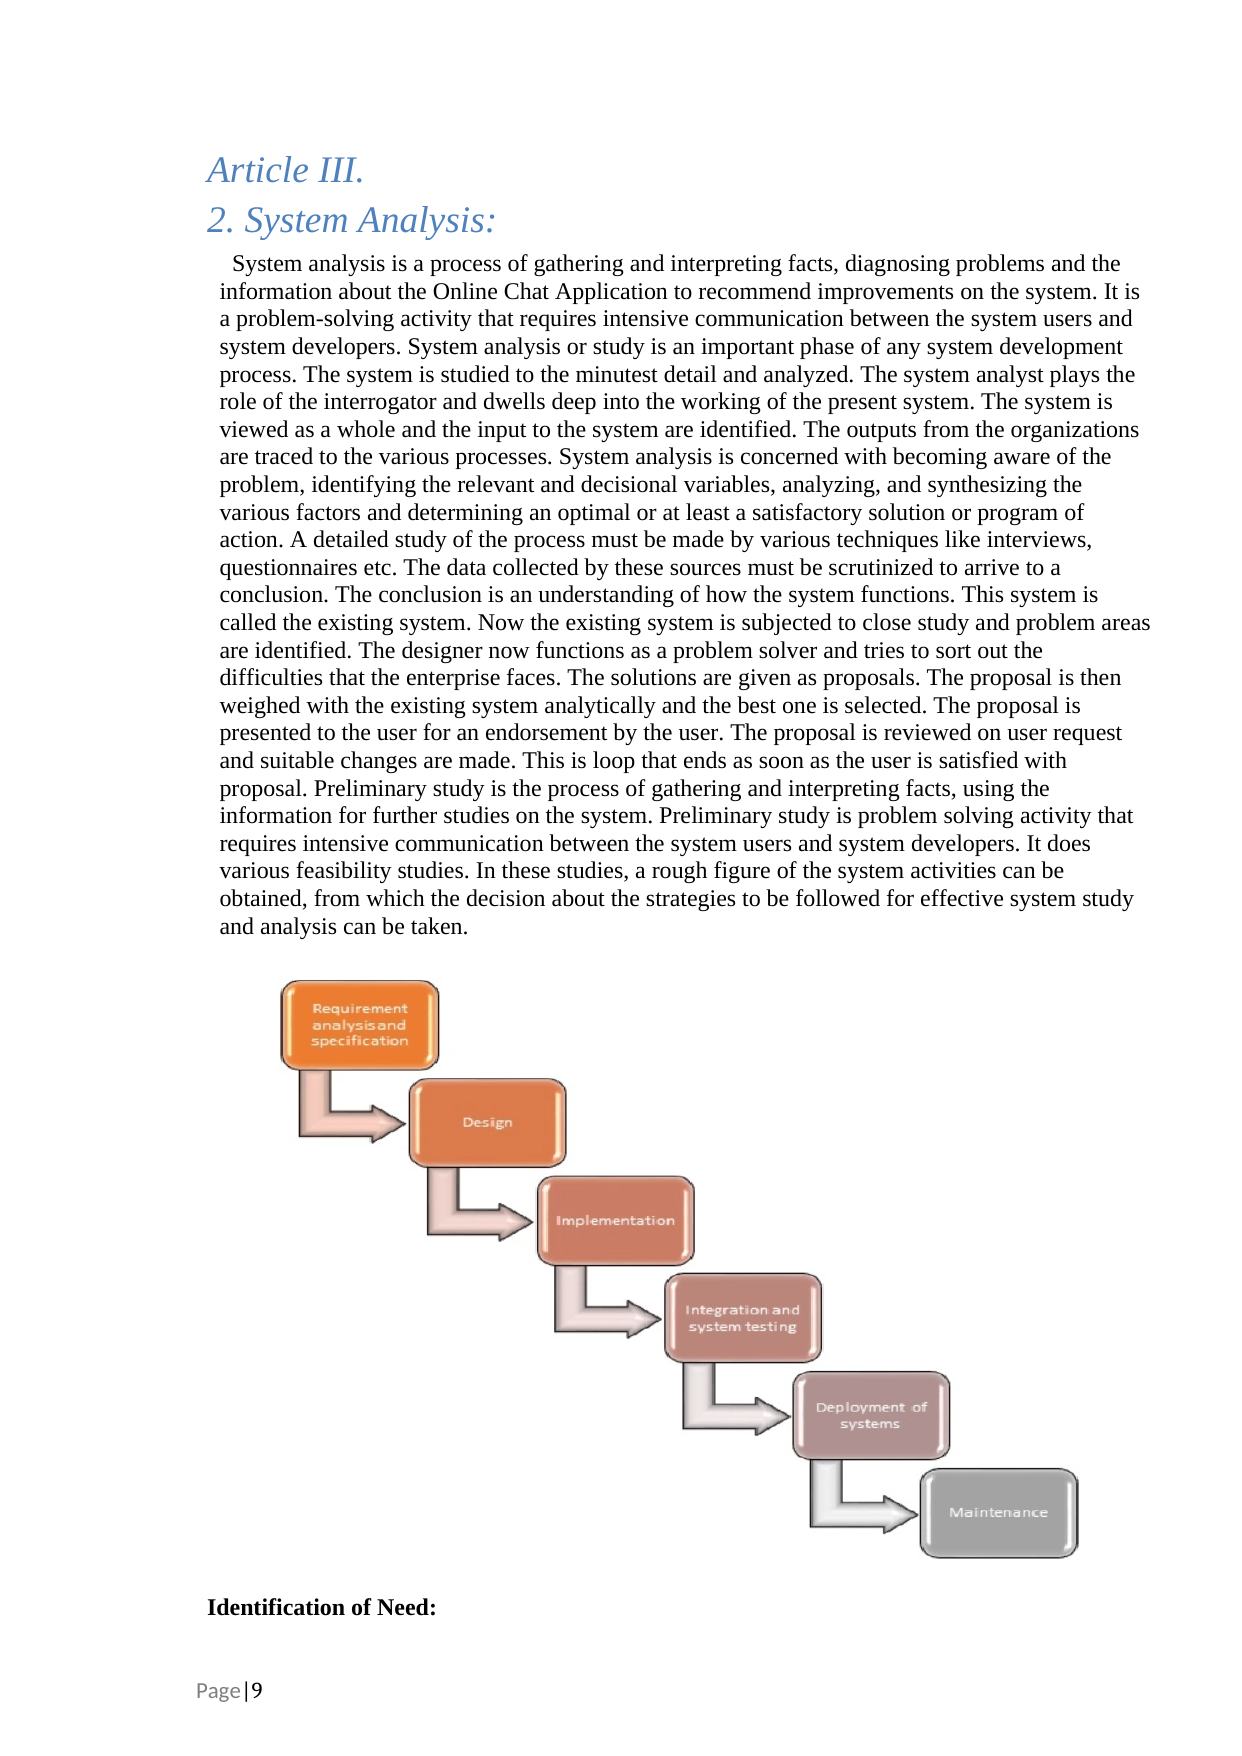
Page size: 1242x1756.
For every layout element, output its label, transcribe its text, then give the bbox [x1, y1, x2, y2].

subtitle System analysis is a process of gathering and interpreting facts, diagnosing problems and the information about the Online Chat Application to recommend improvements on the system. It is a problem-solving activity that requires intensive communication between the system users and system developers. System analysis or study is an important phase of any system development process. The system is studied to the minutest detail and analyzed. The system analyst plays the role of the interrogator and dwells deep into the working of the present system. The system is viewed as a whole and the input to the system are identified. The outputs from the organizations are traced to the various processes. System analysis is concerned with becoming aware of the problem, identifying the relevant and decisional variables, analyzing, and synthesizing the various factors and determining an optimal or at least a satisfactory solution or program of action. A detailed study of the process must be made by various techniques like interviews, questionnaires etc. The data collected by these sources must be scrutinized to arrive to a conclusion. The conclusion is an understanding of how the system functions. This system is called the existing system. Now the existing system is subjected to close study and problem areas are identified. The designer now functions as a problem solver and tries to sort out the difficulties that the enterprise faces. The solutions are given as proposals. The proposal is then weighed with the existing system analytically and the best one is selected. The proposal is presented to the user for an endorsement by the user. The proposal is reviewed on user request and suitable changes are made. This is loop that ends as soon as the user is satisfied with proposal. Preliminary study is the process of gathering and interpreting facts, using the information for further studies on the system. Preliminary study is problem solving activity that requires intensive communication between the system users and system developers. It does various feasibility studies. In these studies, a rough figure of the system activities can be obtained, from which the decision about the strategies to be followed for effective system study and analysis can be taken. [219, 249, 1153, 939]
picture [249, 965, 1111, 1563]
text Article III. [207, 148, 1153, 191]
text Identification of Need: [207, 1593, 1153, 1620]
text 2. System Analysis: [207, 197, 1153, 240]
